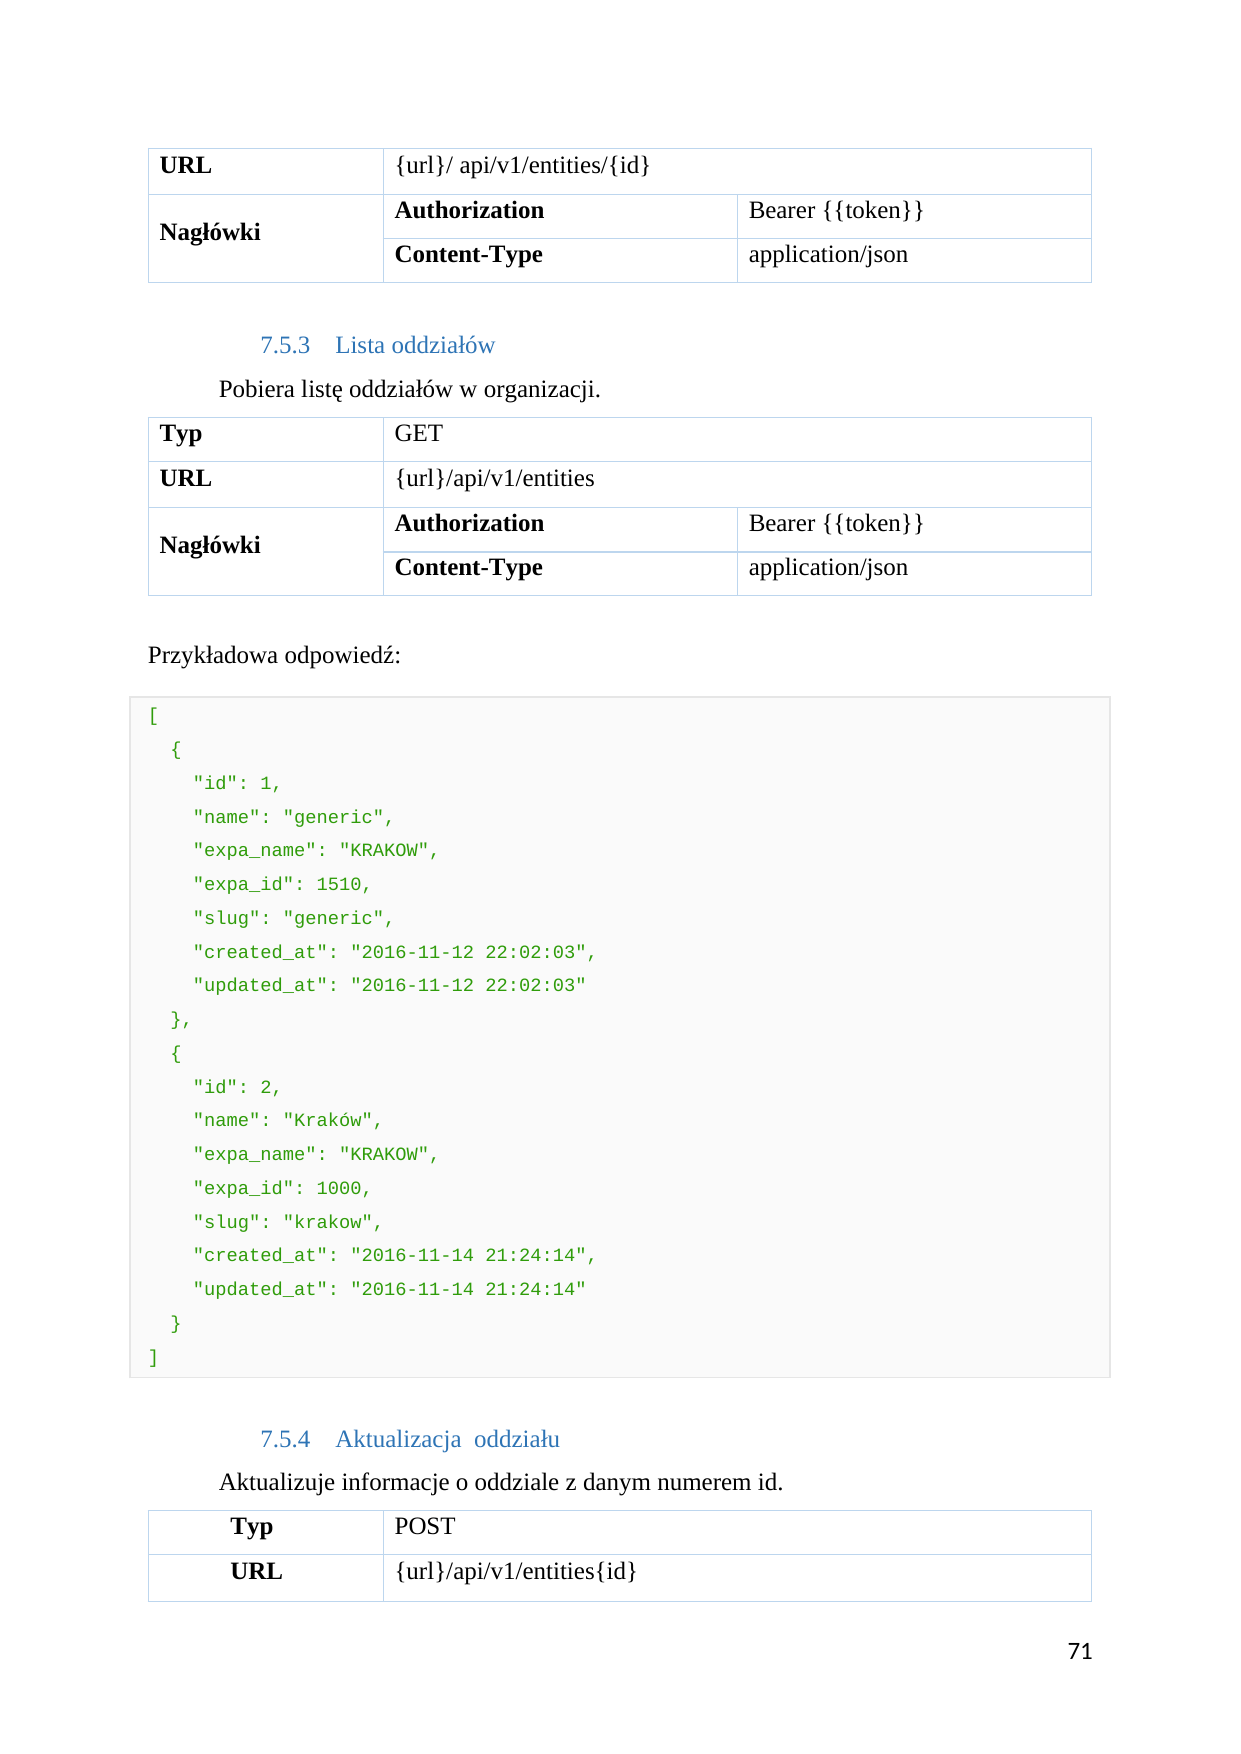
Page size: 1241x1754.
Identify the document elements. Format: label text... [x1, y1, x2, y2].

table_cell application/json [738, 553, 1091, 595]
subtitle Lista oddziałów [260, 331, 1093, 359]
table_cell Nagłówki [149, 508, 383, 595]
text Pobiera listę oddziałów w organizacji. [148, 374, 1093, 402]
table_cell URL [149, 1555, 383, 1601]
table_cell {url}/api/v1/entities{id} [384, 1555, 1091, 1601]
text "id": 1, [131, 764, 1109, 795]
text "slug": "krakow", [131, 1202, 1109, 1234]
table_cell {url}/ api/v1/entities/{id} [384, 149, 1091, 194]
table_cell application/json [738, 239, 1091, 282]
text "expa_id": 1510, [131, 865, 1109, 896]
text "expa_name": "KRAKOW", [131, 1135, 1109, 1166]
table_cell Authorization [384, 195, 737, 238]
text } [131, 1304, 1109, 1335]
table_cell Bearer {{token}} [738, 195, 1091, 238]
text Przykładowa odpowiedź: [148, 596, 1093, 669]
table_header Typ [149, 418, 383, 461]
table_header POST [384, 1511, 1091, 1554]
text "expa_name": "KRAKOW", [131, 831, 1109, 862]
table_cell Nagłówki [149, 195, 383, 282]
subtitle Aktualizacja oddziału [260, 1424, 1093, 1453]
table_cell Content-Type [384, 239, 737, 282]
text "expa_id": 1000, [131, 1169, 1109, 1200]
table_cell Content-Type [384, 553, 737, 595]
text "updated_at": "2016-11-12 22:02:03" [131, 966, 1109, 997]
text ] [131, 1337, 1109, 1377]
text }, [131, 1000, 1109, 1031]
text "name": "generic", [131, 797, 1109, 829]
table_cell Authorization [384, 508, 737, 551]
table_header Typ [149, 1511, 383, 1554]
text "id": 2, [131, 1067, 1109, 1099]
text [ [131, 698, 1109, 727]
table_cell {url}/api/v1/entities [384, 462, 1091, 507]
text "slug": "generic", [131, 899, 1109, 930]
text "updated_at": "2016-11-14 21:24:14" [131, 1270, 1109, 1301]
text { [131, 730, 1109, 761]
table_cell URL [149, 462, 383, 507]
table_cell URL [149, 149, 383, 194]
table_cell Bearer {{token}} [738, 508, 1091, 551]
text { [131, 1034, 1109, 1065]
text "created_at": "2016-11-14 21:24:14", [131, 1236, 1109, 1267]
text Aktualizuje informacje o oddziale z danym numerem id. [148, 1467, 1093, 1496]
table_header GET [384, 418, 1091, 461]
text "created_at": "2016-11-12 22:02:03", [131, 932, 1109, 964]
text "name": "Kraków", [131, 1101, 1109, 1132]
